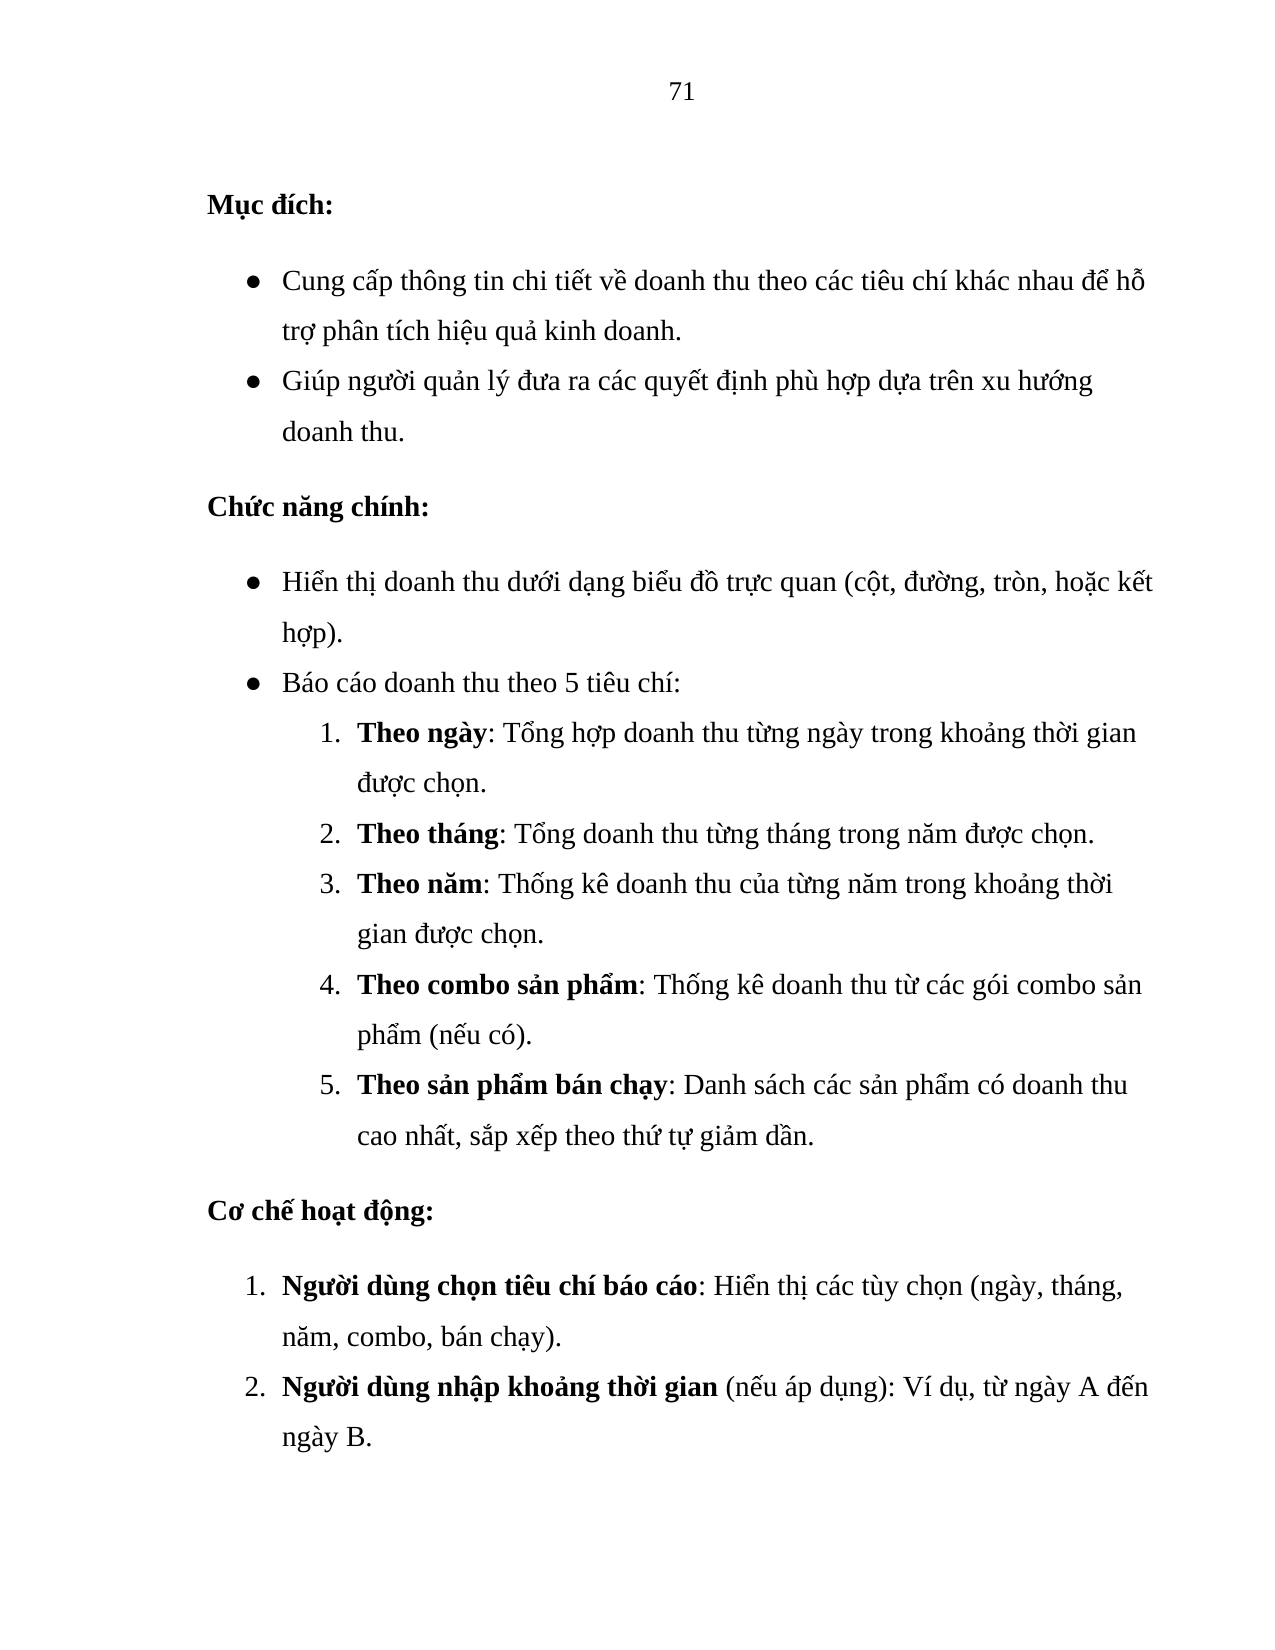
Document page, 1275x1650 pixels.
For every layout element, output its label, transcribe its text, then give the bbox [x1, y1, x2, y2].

list Người dùng chọn tiêu chí báo cáo: Hiển thị các tùy chọn (ngày, tháng, năm, combo, bán chạy). [244, 1268, 1157, 1352]
text Mục đích: [207, 187, 1157, 221]
list Theo ngày: Tổng hợp doanh thu từng ngày trong khoảng thời gian được chọn. [319, 715, 1157, 799]
list Theo sản phẩm bán chạy: Danh sách các sản phẩm có doanh thu cao nhất, sắp xếp theo thứ tự giảm dần. [319, 1067, 1157, 1151]
list Theo năm: Thống kê doanh thu của từng năm trong khoảng thời gian được chọn. [319, 866, 1157, 950]
list Theo combo sản phẩm: Thống kê doanh thu từ các gói combo sản phẩm (nếu có). [319, 967, 1157, 1051]
text Cơ chế hoạt động: [207, 1193, 1157, 1227]
list Giúp người quản lý đưa ra các quyết định phù hợp dựa trên xu hướng doanh thu. [244, 363, 1157, 447]
text Chức năng chính: [207, 489, 1157, 523]
list Cung cấp thông tin chi tiết về doanh thu theo các tiêu chí khác nhau để hỗ trợ phân tích hiệu quả kinh doanh. [244, 263, 1157, 347]
list Người dùng nhập khoảng thời gian (nếu áp dụng): Ví dụ, từ ngày A đến ngày B. [244, 1369, 1157, 1453]
list Hiển thị doanh thu dưới dạng biểu đồ trực quan (cột, đường, tròn, hoặc kết hợp). [244, 564, 1157, 648]
list Theo tháng: Tổng doanh thu từng tháng trong năm được chọn. [319, 816, 1157, 849]
list Báo cáo doanh thu theo 5 tiêu chí: [244, 665, 1157, 698]
